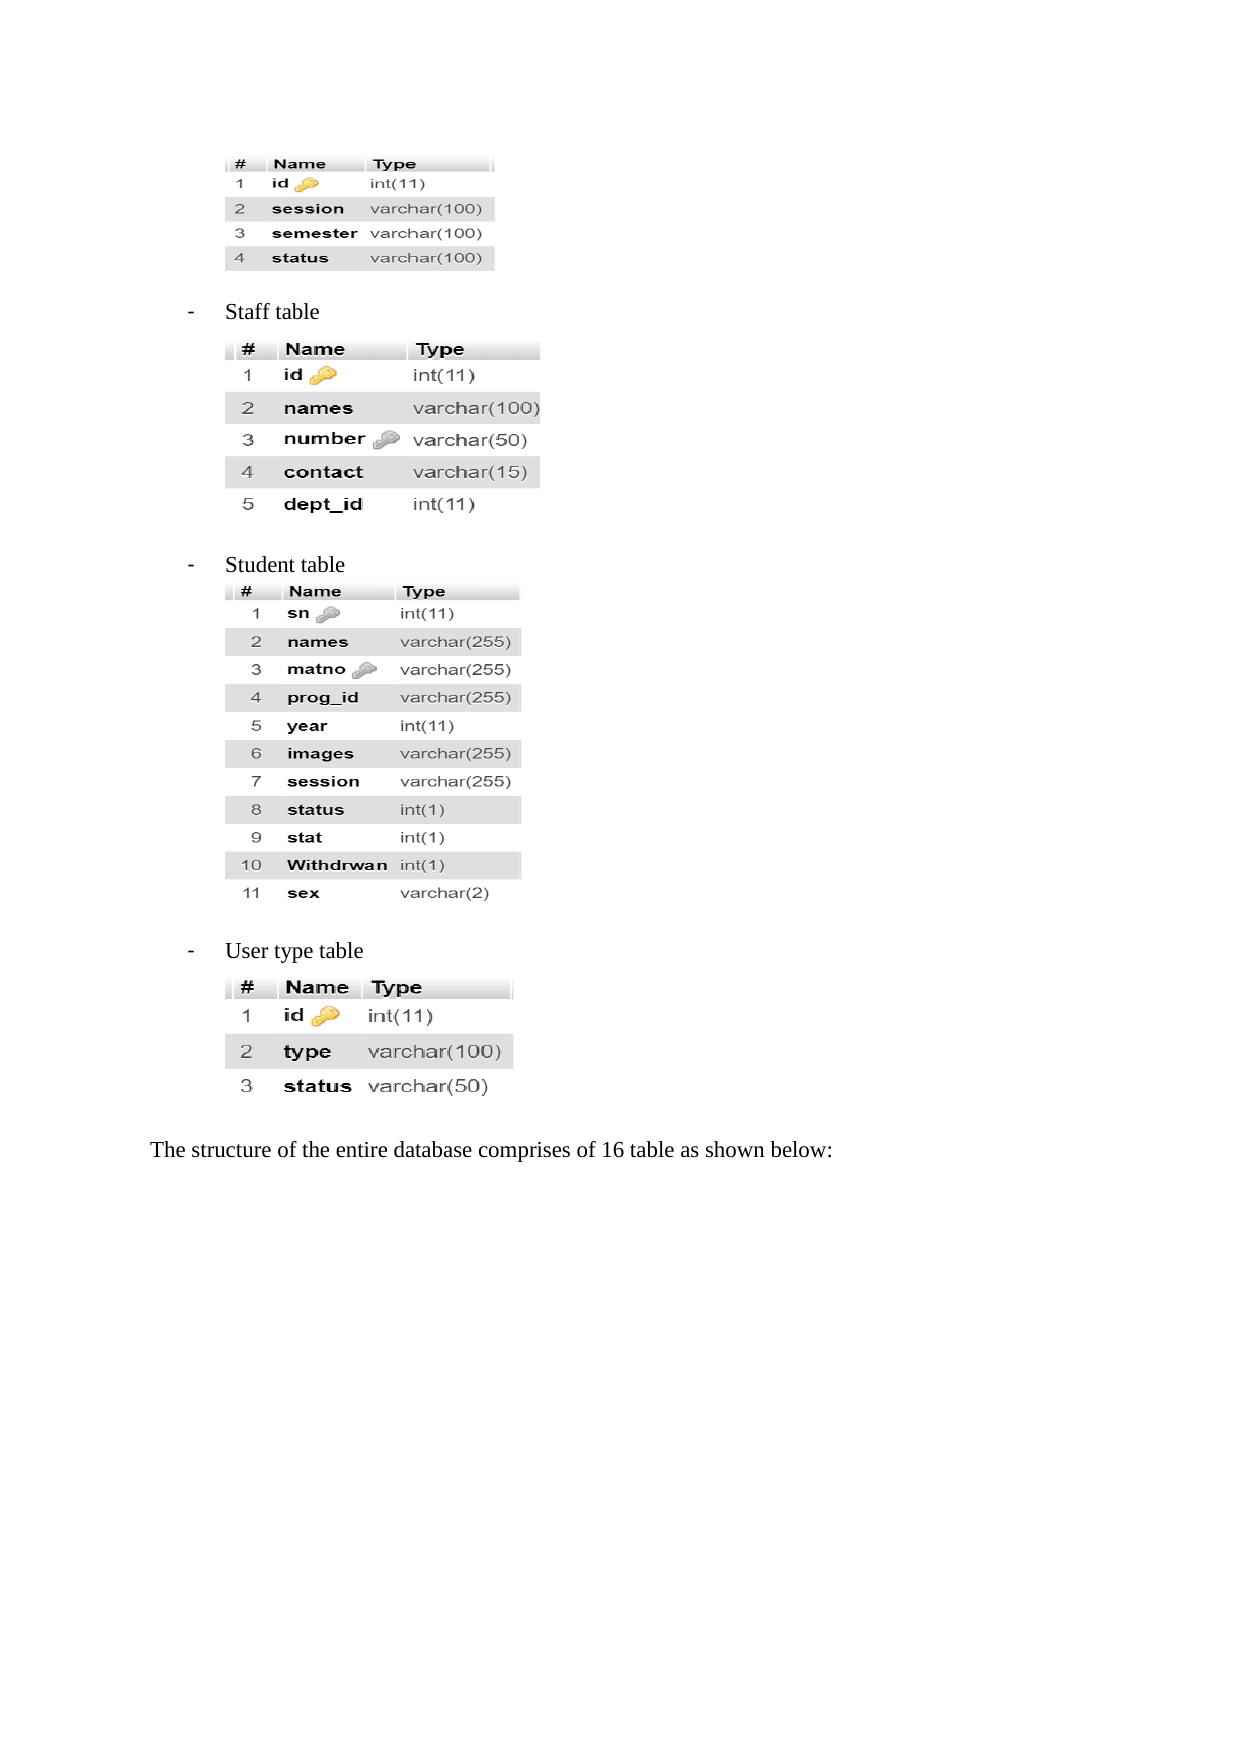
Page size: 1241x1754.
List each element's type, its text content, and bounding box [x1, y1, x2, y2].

list User type table [187, 936, 1090, 964]
picture [225, 150, 495, 271]
text The structure of the entire database comprises of 16 table as shown below: [150, 1136, 1090, 1163]
list Student table [187, 551, 1090, 578]
picture [225, 578, 522, 910]
picture [225, 963, 514, 1111]
list Staff table [187, 297, 1090, 325]
picture [225, 325, 541, 525]
